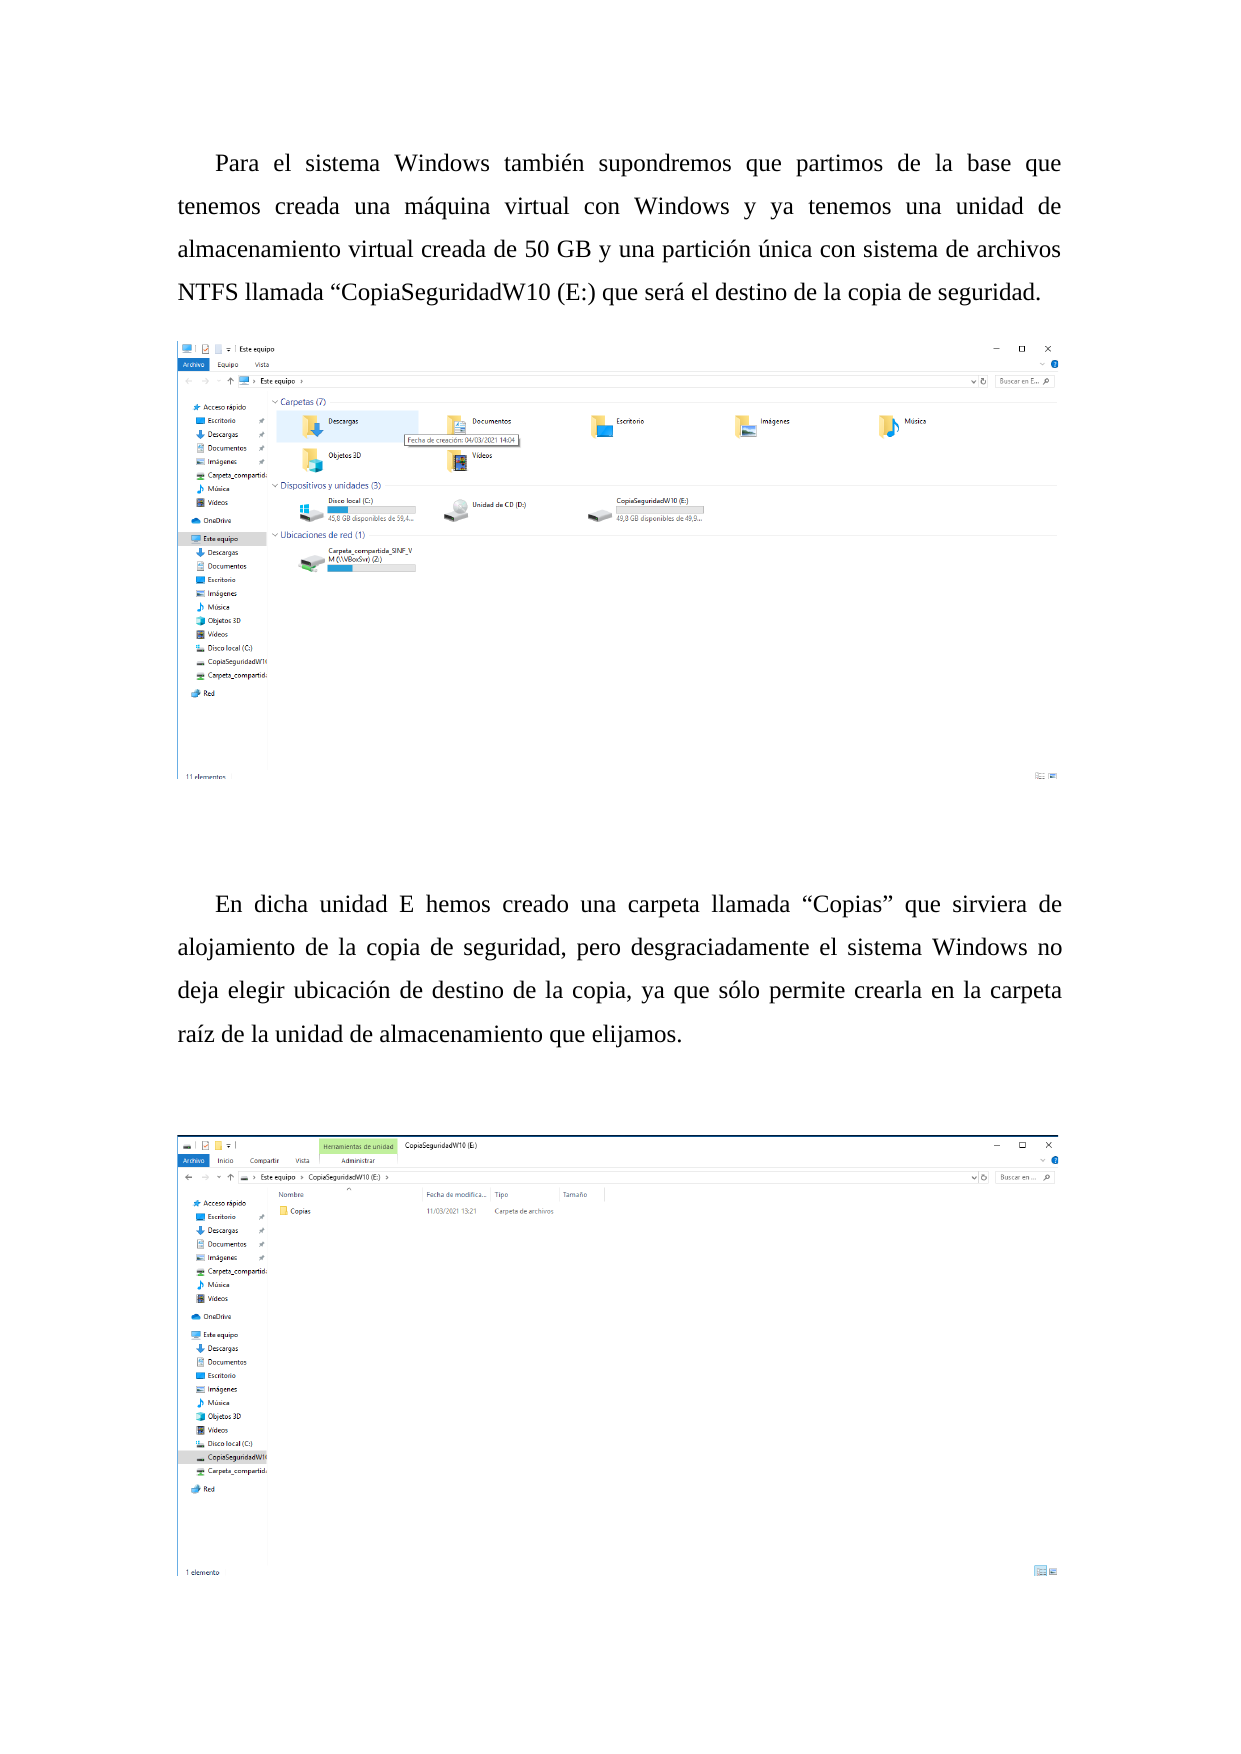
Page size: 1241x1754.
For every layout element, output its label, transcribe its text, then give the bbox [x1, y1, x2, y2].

picture [177, 1310, 1059, 1751]
picture [177, 521, 1059, 959]
text Para el sistema Windows también supondremos que partimos de la base que tenemos creada una máquina virtual con Windows y ya tenemos una unidad de almacenamiento virtual creada de 50 GB y una partición única con sistema de archivos NTFS llamada “CopiaSeguridadW10 (E:) que será el destino de la copia de seguridad. [177, 327, 1063, 485]
text En dicha unidad E hemos creado una carpeta llamada “Copias” que sirviera de alojamiento de la copia de seguridad, pero desgraciadamente el sistema Windows no deja elegir ubicación de destino de la copia, ya que sólo permite crearla en la carpeta raíz de la unidad de almacenamiento que elijamos. [177, 1069, 1063, 1227]
list Windows 10 e interfaz gráfica. [177, 267, 1063, 296]
